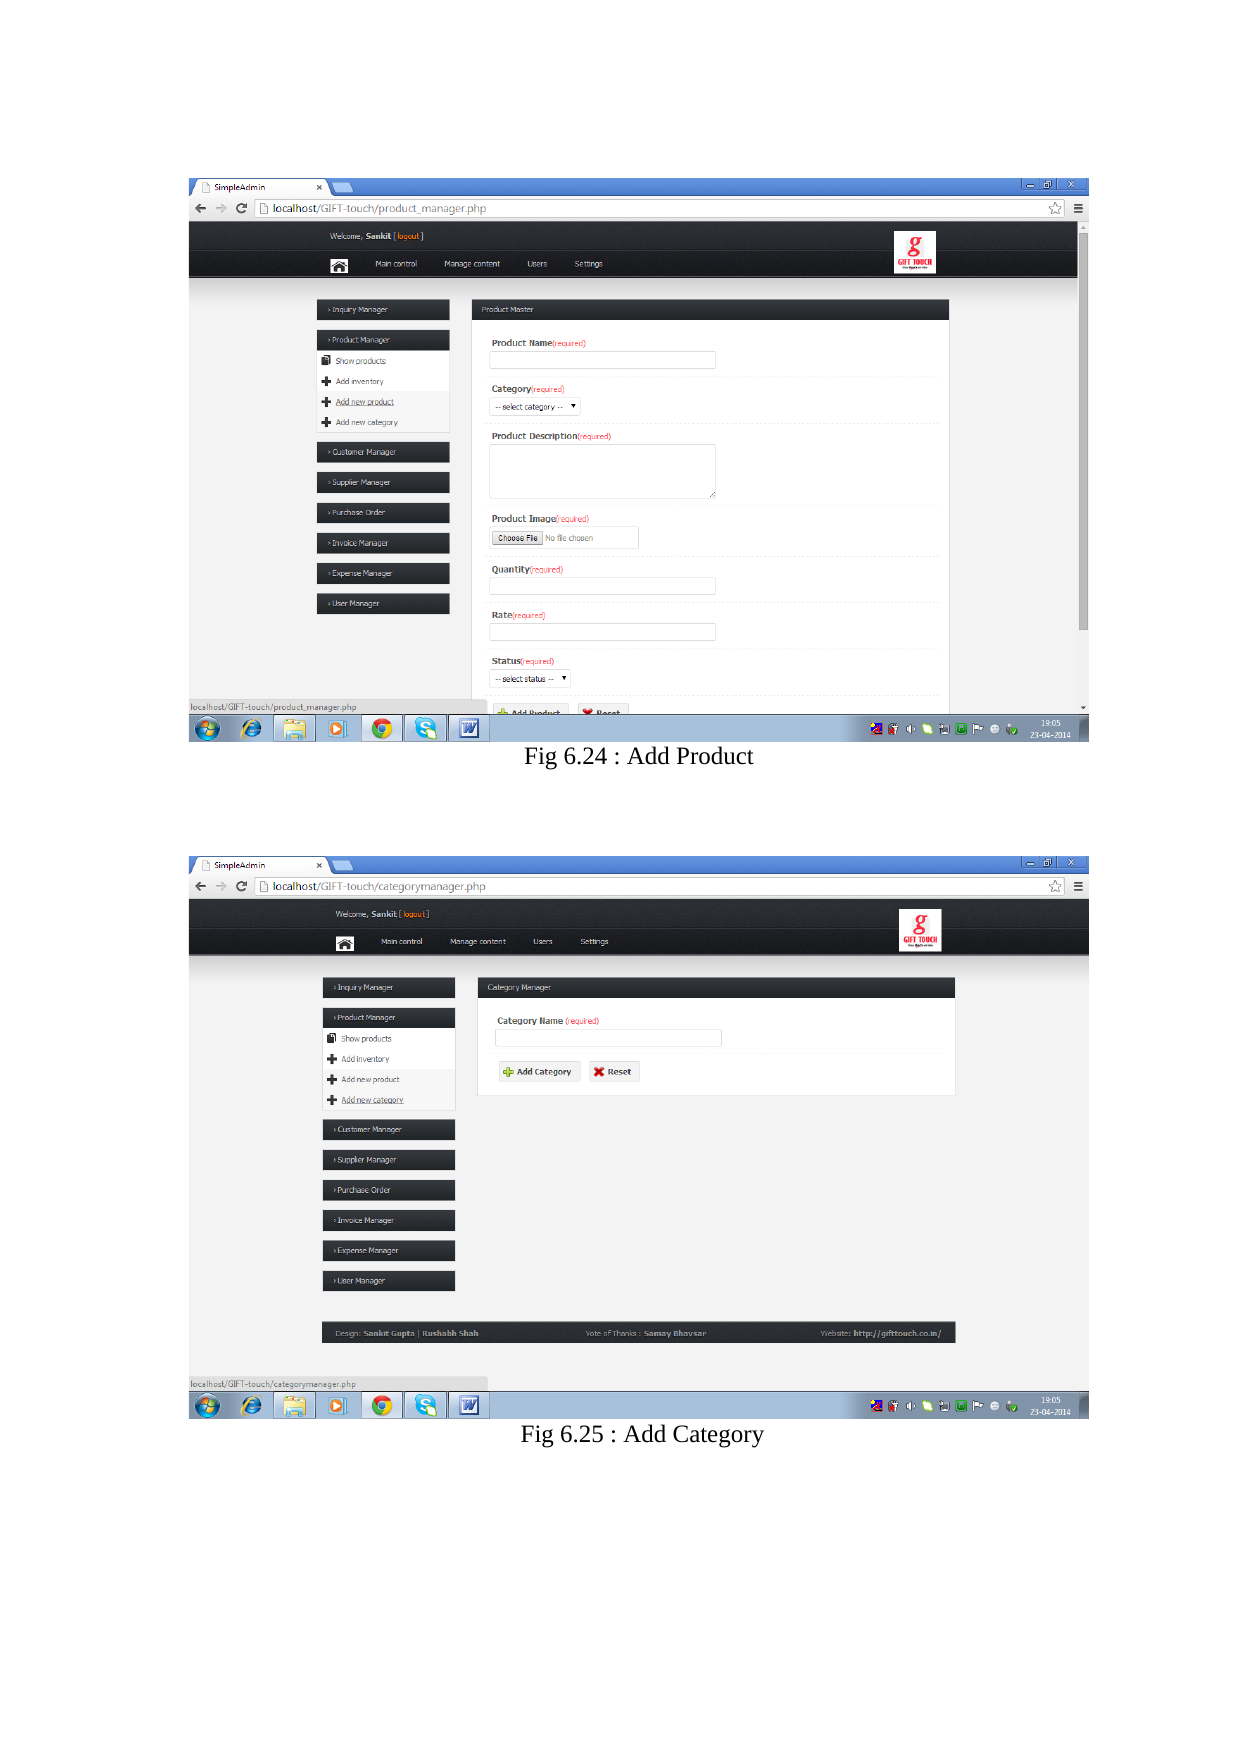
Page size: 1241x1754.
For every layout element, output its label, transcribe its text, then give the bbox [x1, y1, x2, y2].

picture [188, 178, 1089, 742]
text Fig 6.24 : Add Product [187, 741, 1090, 770]
text Fig 6.25 : Add Category [187, 1419, 1090, 1447]
picture [188, 856, 1089, 1419]
